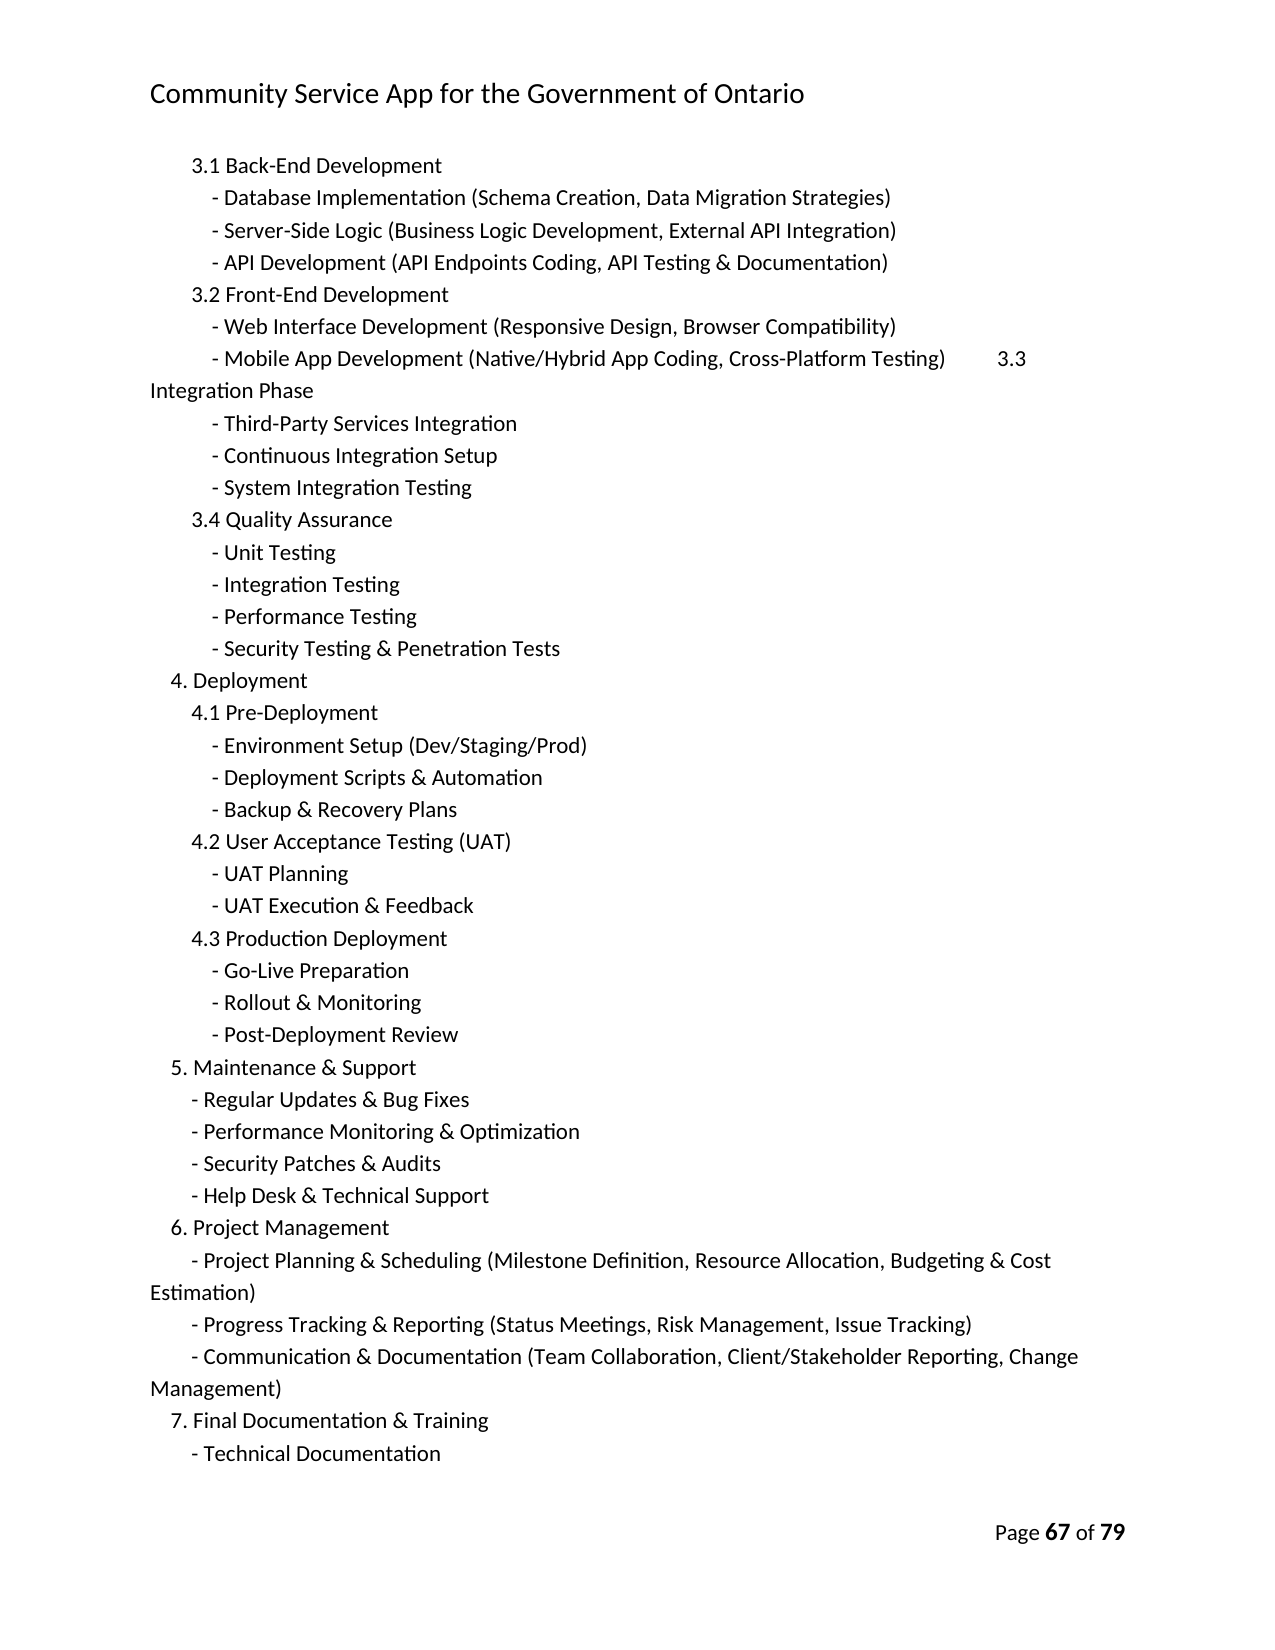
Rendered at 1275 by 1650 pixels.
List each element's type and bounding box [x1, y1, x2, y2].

text [150, 151, 1125, 1467]
